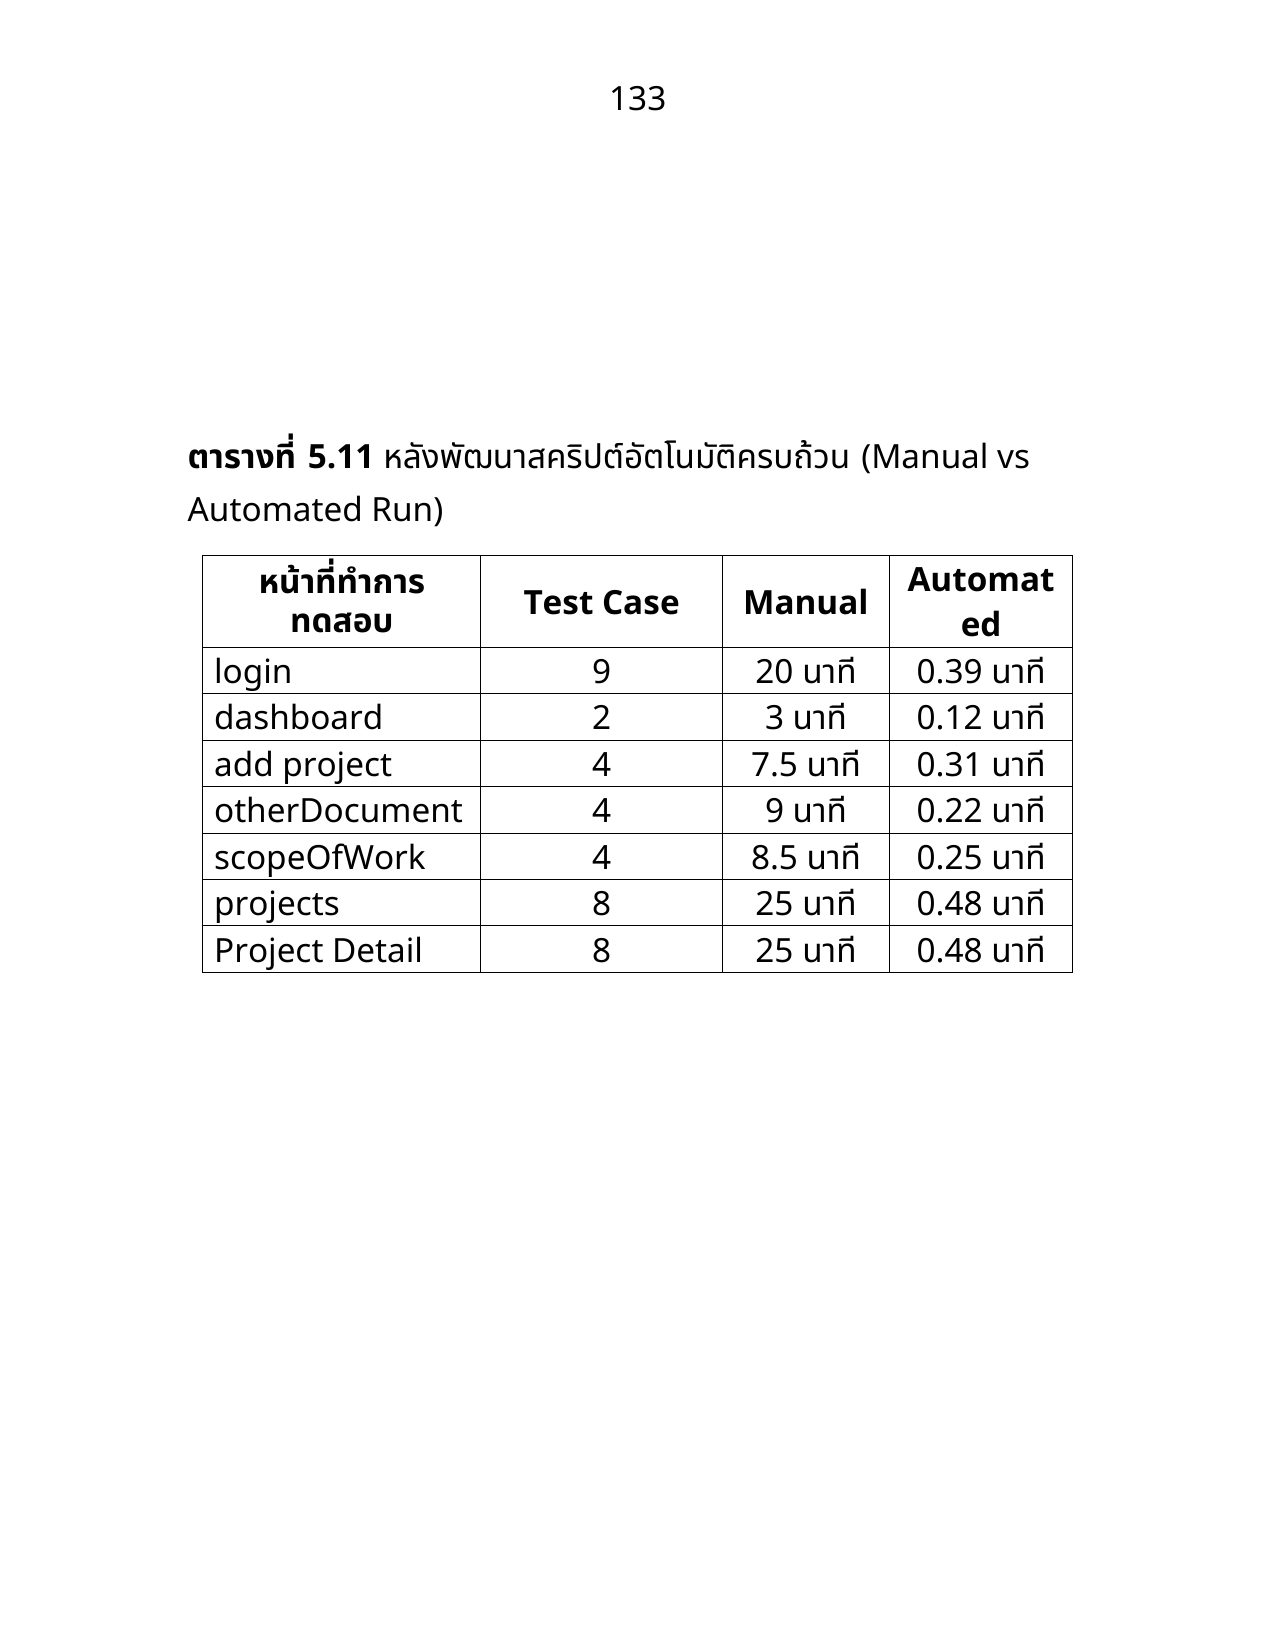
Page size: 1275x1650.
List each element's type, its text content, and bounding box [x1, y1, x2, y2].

table_header Manual [723, 556, 889, 647]
table_cell dashboard [203, 694, 480, 739]
table_cell otherDocument [203, 787, 480, 832]
table_cell Project Detail [203, 926, 480, 972]
table_cell 4 [481, 787, 722, 832]
table_cell 2 [481, 694, 722, 739]
table_cell 3 นาที [723, 694, 889, 739]
table_cell 7.5 นาที [723, 741, 889, 786]
table_cell 0.22 นาที [890, 787, 1072, 832]
table_header Automated [890, 556, 1072, 647]
table_cell 8 [481, 880, 722, 925]
table_header Test Case [481, 556, 722, 647]
table_cell 20 นาที [723, 648, 889, 693]
table_cell 25 นาที [723, 926, 889, 972]
table_header หน้าที่ทำการทดสอบ [203, 556, 480, 647]
table_cell 9 นาที [723, 787, 889, 832]
table_cell 4 [481, 834, 722, 879]
table_cell login [203, 648, 480, 693]
table_cell 0.39 นาที [890, 648, 1072, 693]
text ตารางที่ 5.11 หลังพัฒนาสคริปต์อัตโนมัติครบถ้วน (Manual vs Automated Run) [187, 433, 1087, 531]
table_cell 4 [481, 741, 722, 786]
table_cell 0.31 นาที [890, 741, 1072, 786]
table_cell 0.12 นาที [890, 694, 1072, 739]
table_cell add project [203, 741, 480, 786]
table_cell 8.5 นาที [723, 834, 889, 879]
table_cell scopeOfWork [203, 834, 480, 879]
table_cell 25 นาที [723, 880, 889, 925]
table_cell 0.48 นาที [890, 880, 1072, 925]
table_cell 8 [481, 926, 722, 972]
table_cell 9 [481, 648, 722, 693]
table_cell 0.48 นาที [890, 926, 1072, 972]
table_cell 0.25 นาที [890, 834, 1072, 879]
table_cell projects [203, 880, 480, 925]
